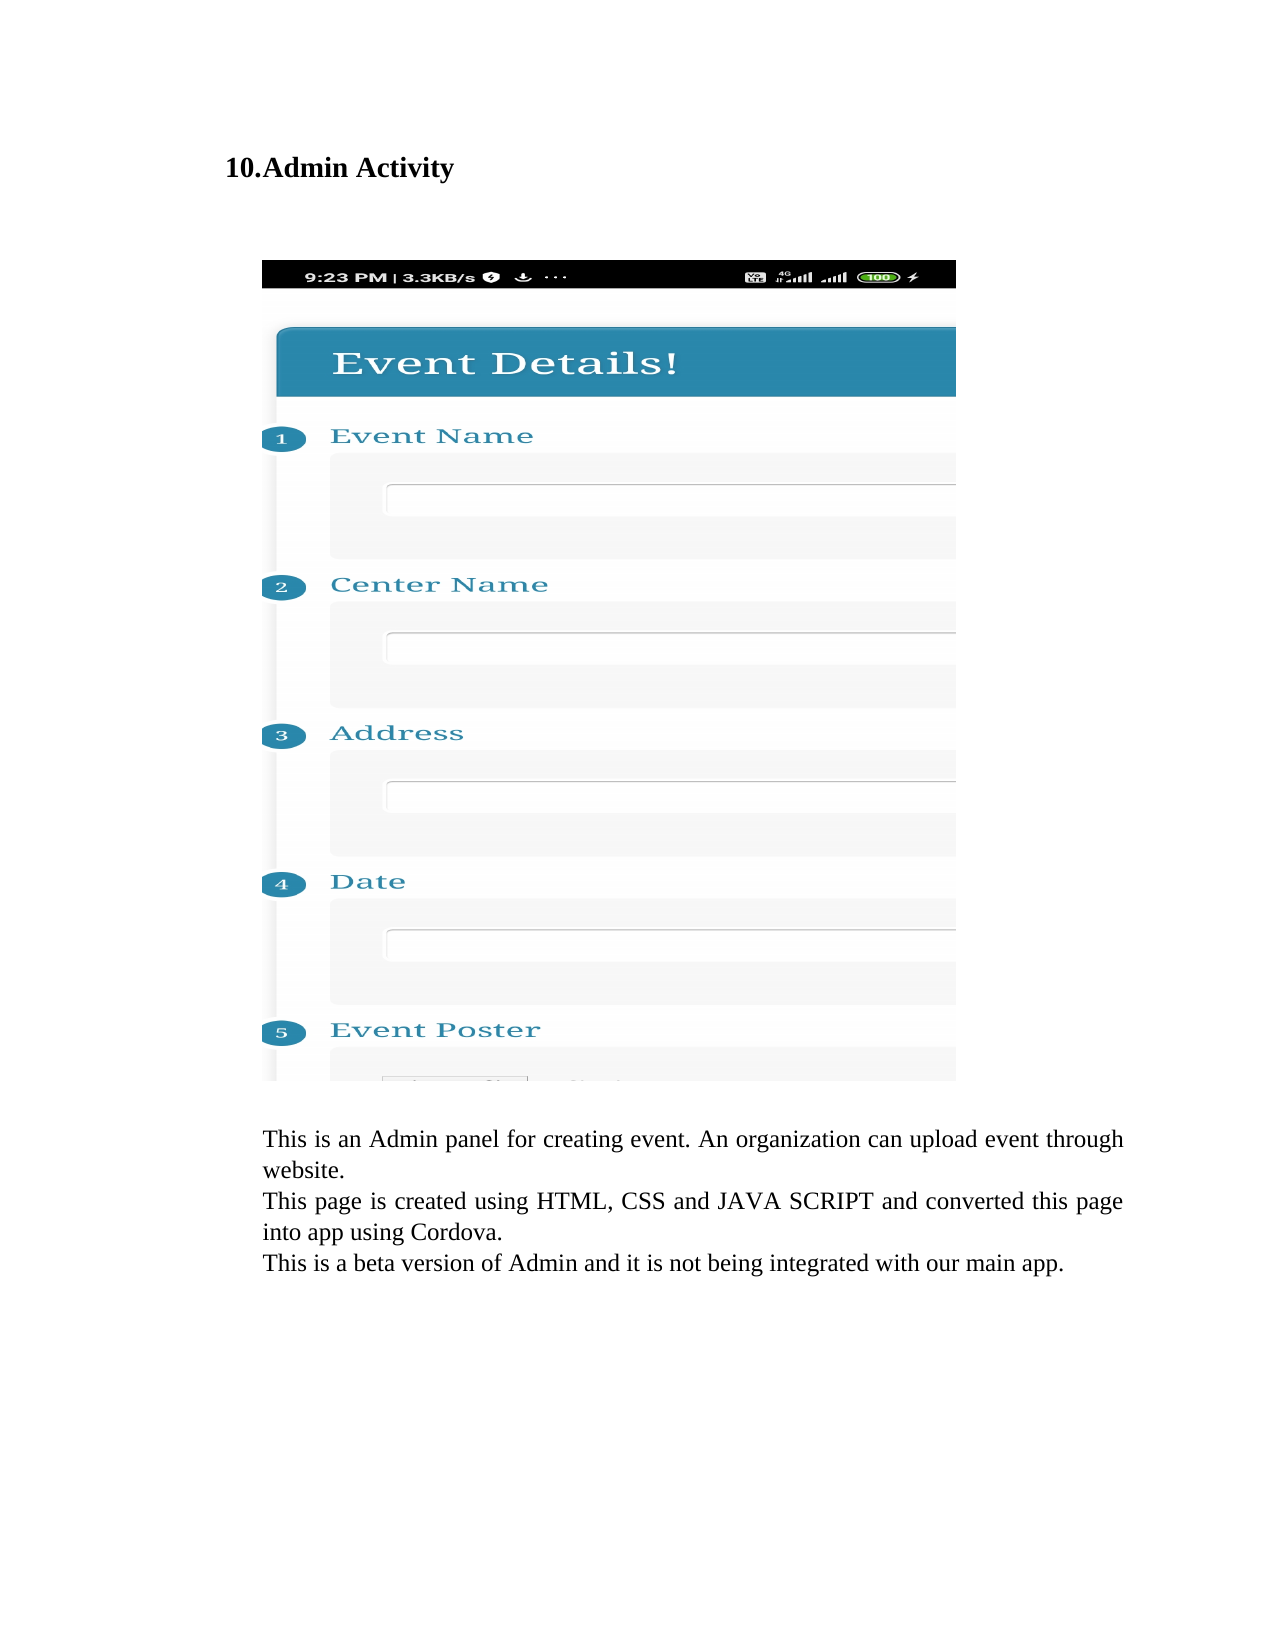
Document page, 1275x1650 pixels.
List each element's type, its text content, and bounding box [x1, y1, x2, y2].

list Admin Activity [225, 150, 1125, 183]
list This is an Admin panel for creating event. An organization can upload event through website. [262, 1124, 1125, 1184]
list This page is created using HTML, CSS and JAVA SCRIPT and converted this page into app using Cordova. [262, 1186, 1125, 1246]
picture [262, 260, 956, 1081]
list This is a beta version of Admin and it is not being integrated with our main app. [262, 1248, 1125, 1277]
